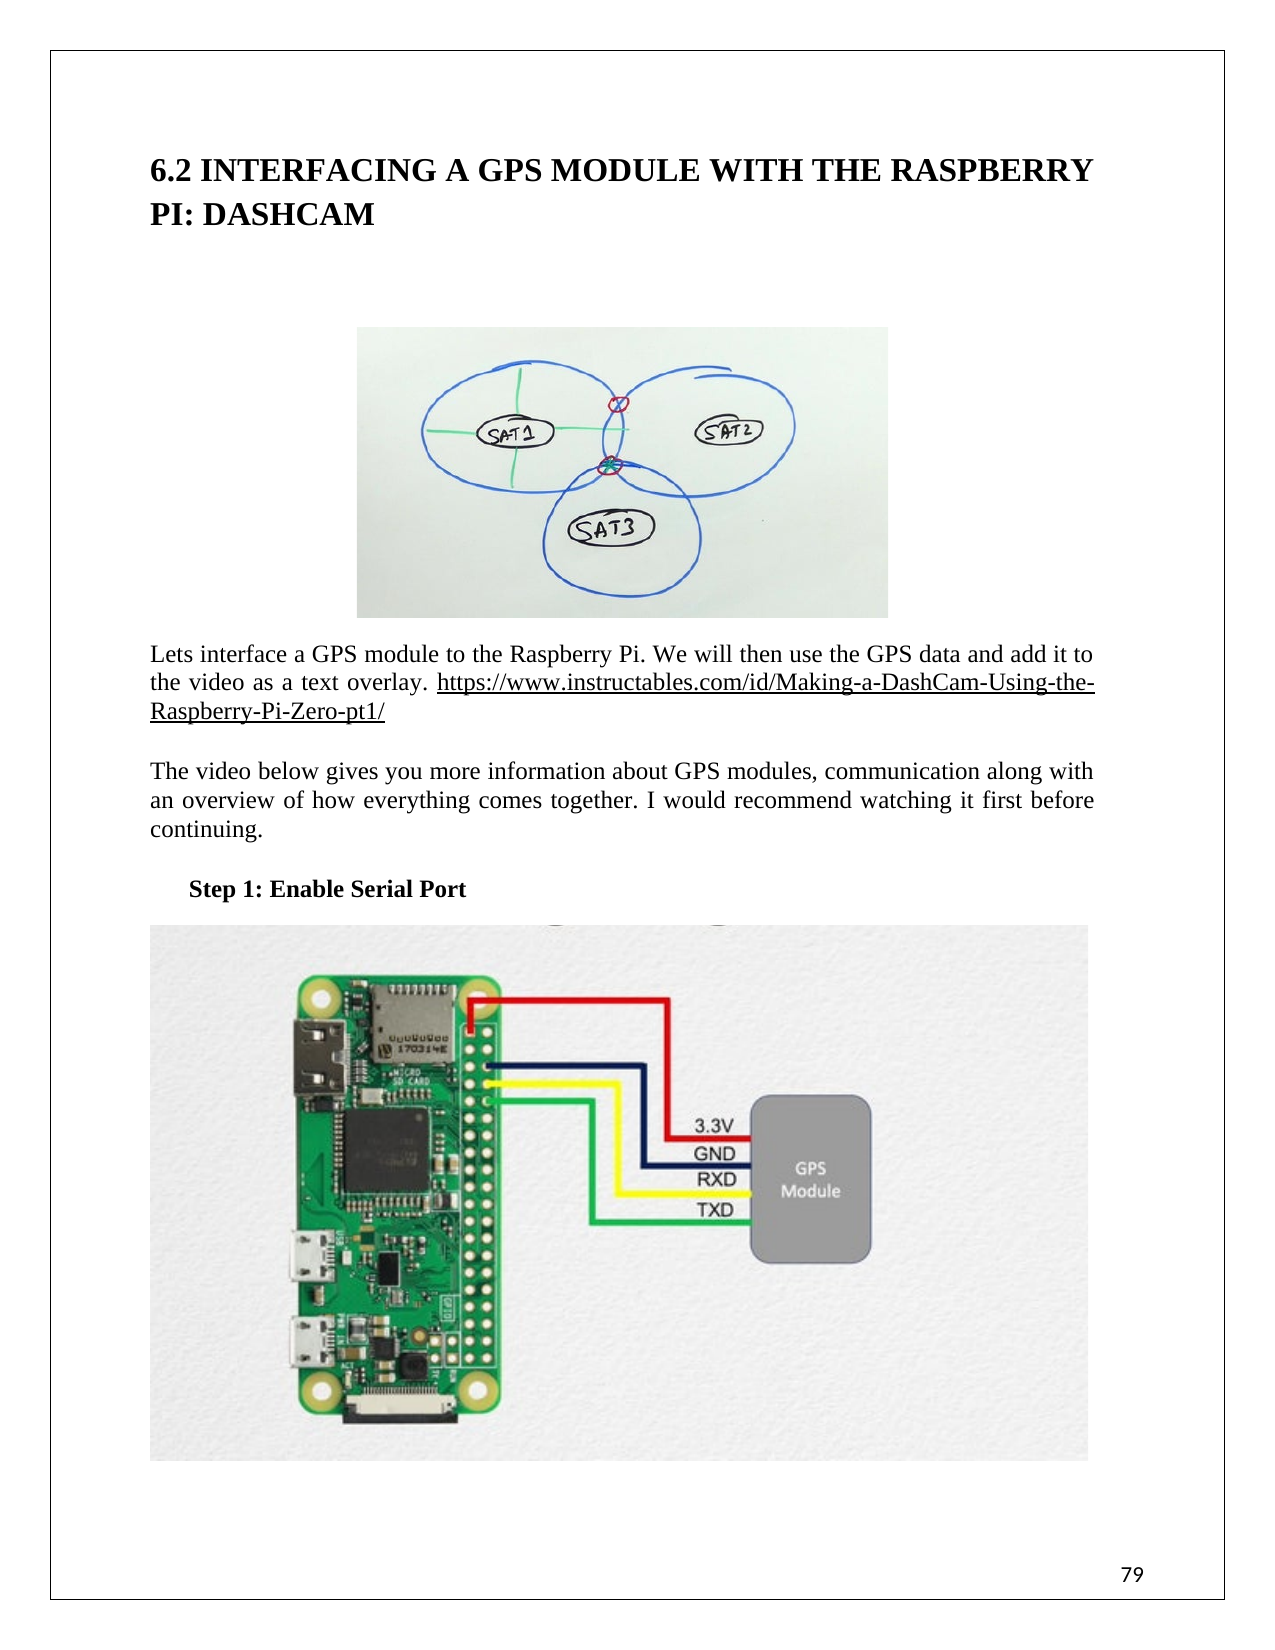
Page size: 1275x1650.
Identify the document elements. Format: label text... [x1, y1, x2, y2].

picture [356, 327, 889, 618]
text 6.2 INTERFACING A GPS MODULE WITH THE RASPBERRY PI: DASHCAM [150, 150, 1125, 232]
picture [150, 925, 1089, 1461]
text The video below gives you more information about GPS modules, communication along with an overview of how everything comes together. I would recommend watching it first before continuing. [150, 756, 1095, 842]
subtitle Step 1: Enable Serial Port [189, 874, 1095, 902]
text Lets interface a GPS module to the Raspberry Pi. We will then use the GPS data and add it to the video as a text overlay. https://www.instructables.com/id/Making-a-DashCam-Using-the-Raspberry-Pi-Zero-pt1/ [150, 639, 1095, 725]
